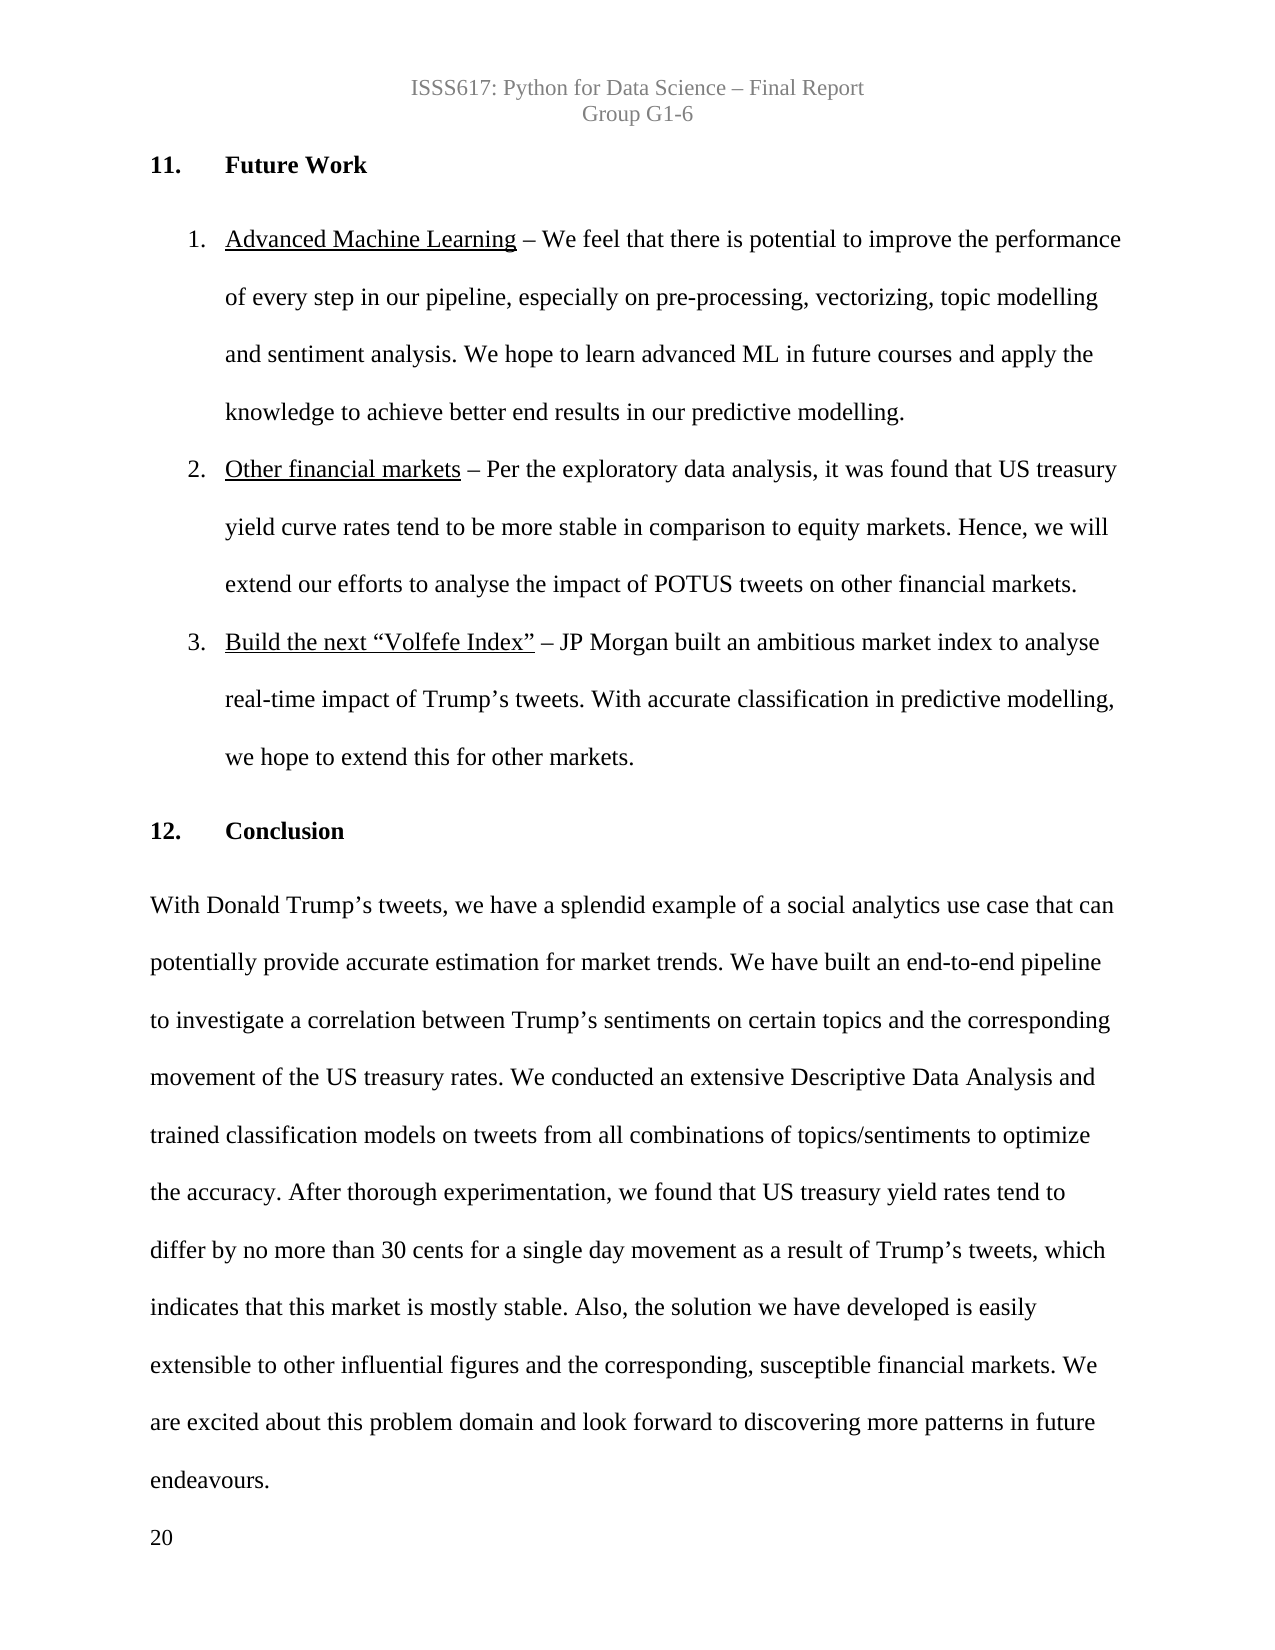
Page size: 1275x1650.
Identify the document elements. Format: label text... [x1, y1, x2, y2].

text 11. Future Work [150, 150, 1125, 179]
list Other financial markets – Per the exploratory data analysis, it was found that US treasury yield curve rates tend to be more stable in comparison to equity markets. Hence, we will extend our efforts to analyse the impact of POTUS tweets on other financial markets. [187, 454, 1125, 598]
text With Donald Trump’s tweets, we have a splendid example of a social analytics use case that can potentially provide accurate estimation for market trends. We have built an end-to-end pipeline to investigate a correlation between Trump’s sentiments on certain topics and the corresponding movement of the US treasury rates. We conducted an extensive Descriptive Data Analysis and trained classification models on tweets from all combinations of topics/sentiments to optimize the accuracy. After thorough experimentation, we found that US treasury yield rates tend to differ by no more than 30 cents for a single day movement as a result of Trump’s tweets, which indicates that this market is mostly stable. Also, the solution we have developed is easily extensible to other influential figures and the corresponding, susceptible financial markets. We are excited about this problem domain and look forward to discovering more patterns in future endeavours. [150, 890, 1125, 1494]
list Advanced Machine Learning – We feel that there is potential to improve the performance of every step in our pipeline, especially on pre-processing, vectorizing, topic modelling and sentiment analysis. We hope to learn advanced ML in future courses and apply the knowledge to achieve better end results in our predictive modelling. [187, 224, 1125, 425]
text 12. Conclusion [150, 816, 1125, 844]
list Build the next “Volfefe Index” – JP Morgan built an ambitious market index to analyse real-time impact of Trump’s tweets. With accurate classification in predictive modelling, we hope to extend this for other markets. [187, 627, 1125, 770]
